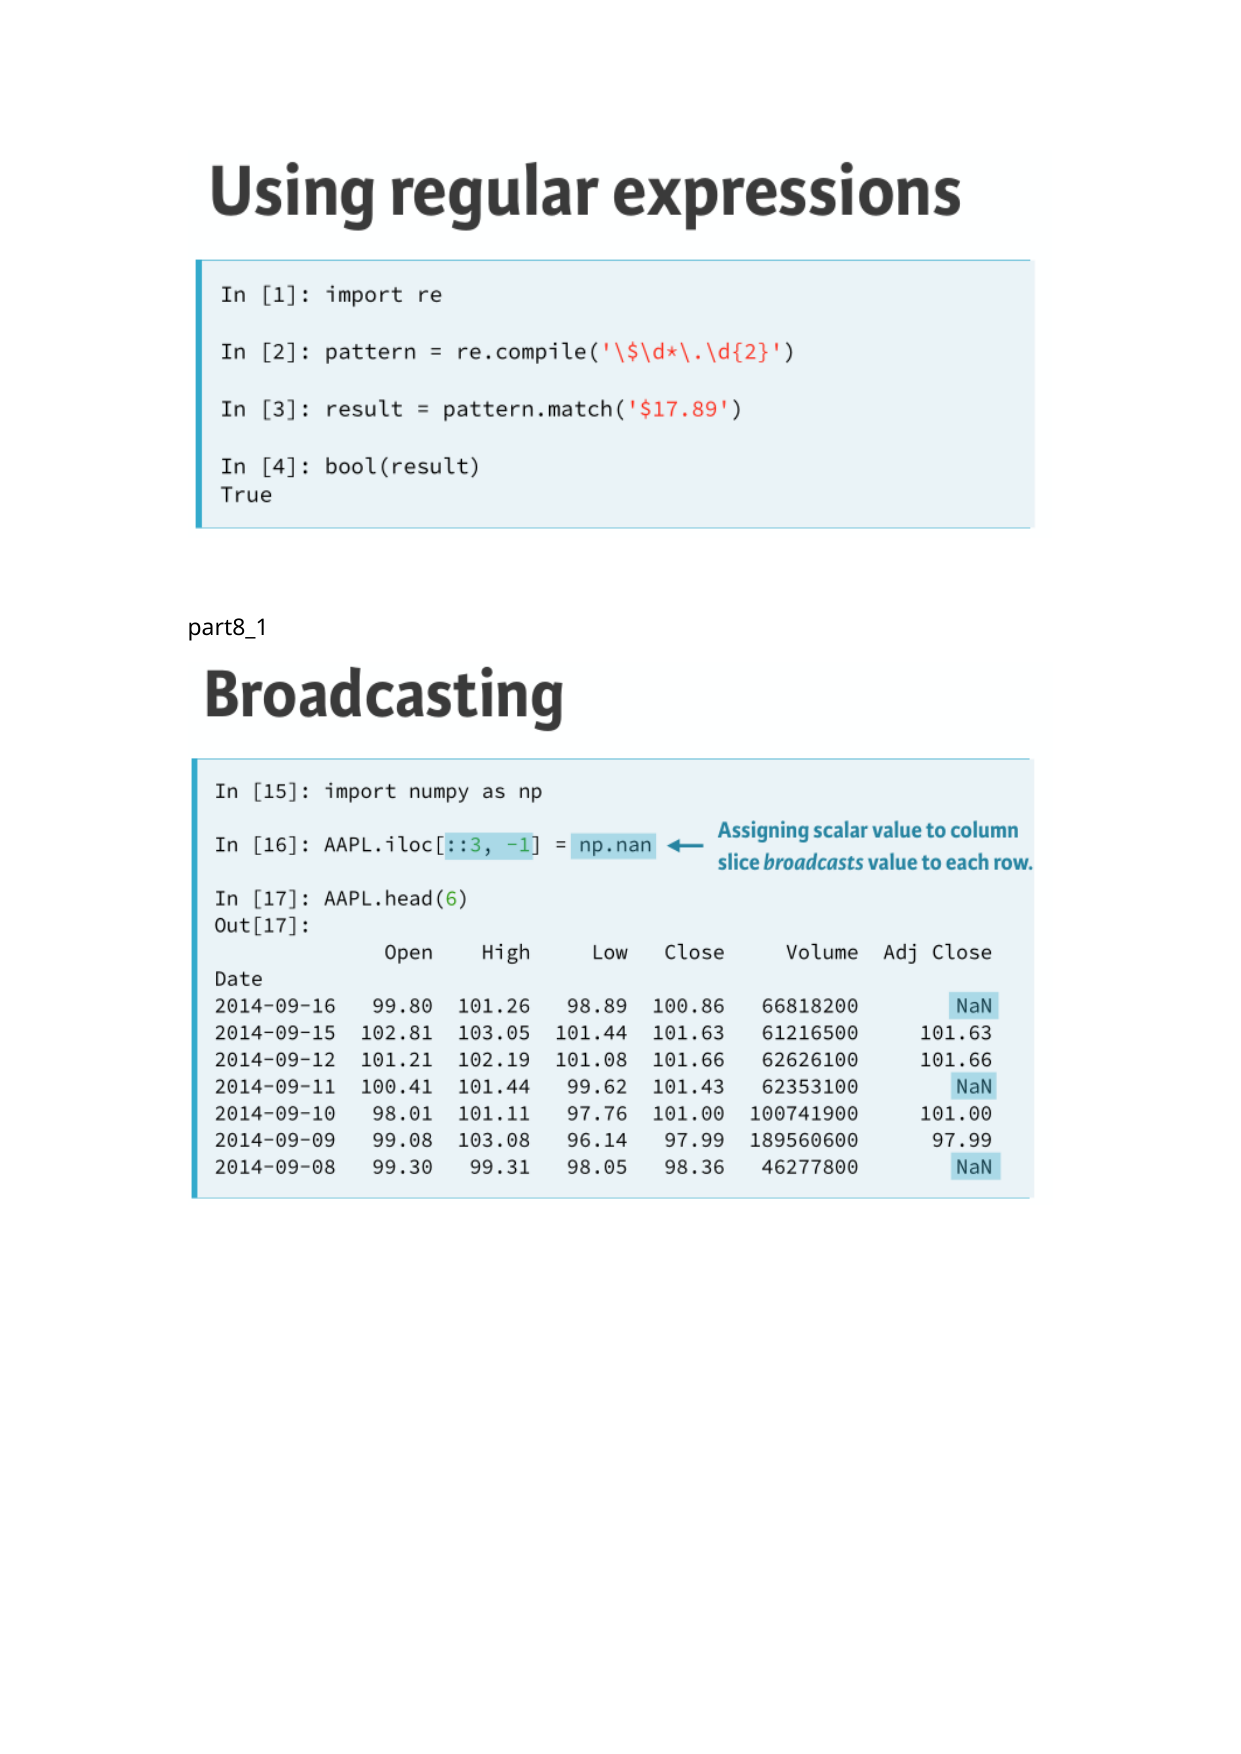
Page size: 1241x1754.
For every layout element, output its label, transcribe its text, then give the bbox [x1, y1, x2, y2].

picture [187, 662, 1053, 1205]
text part8_1 [187, 610, 1053, 642]
picture [187, 150, 1053, 538]
